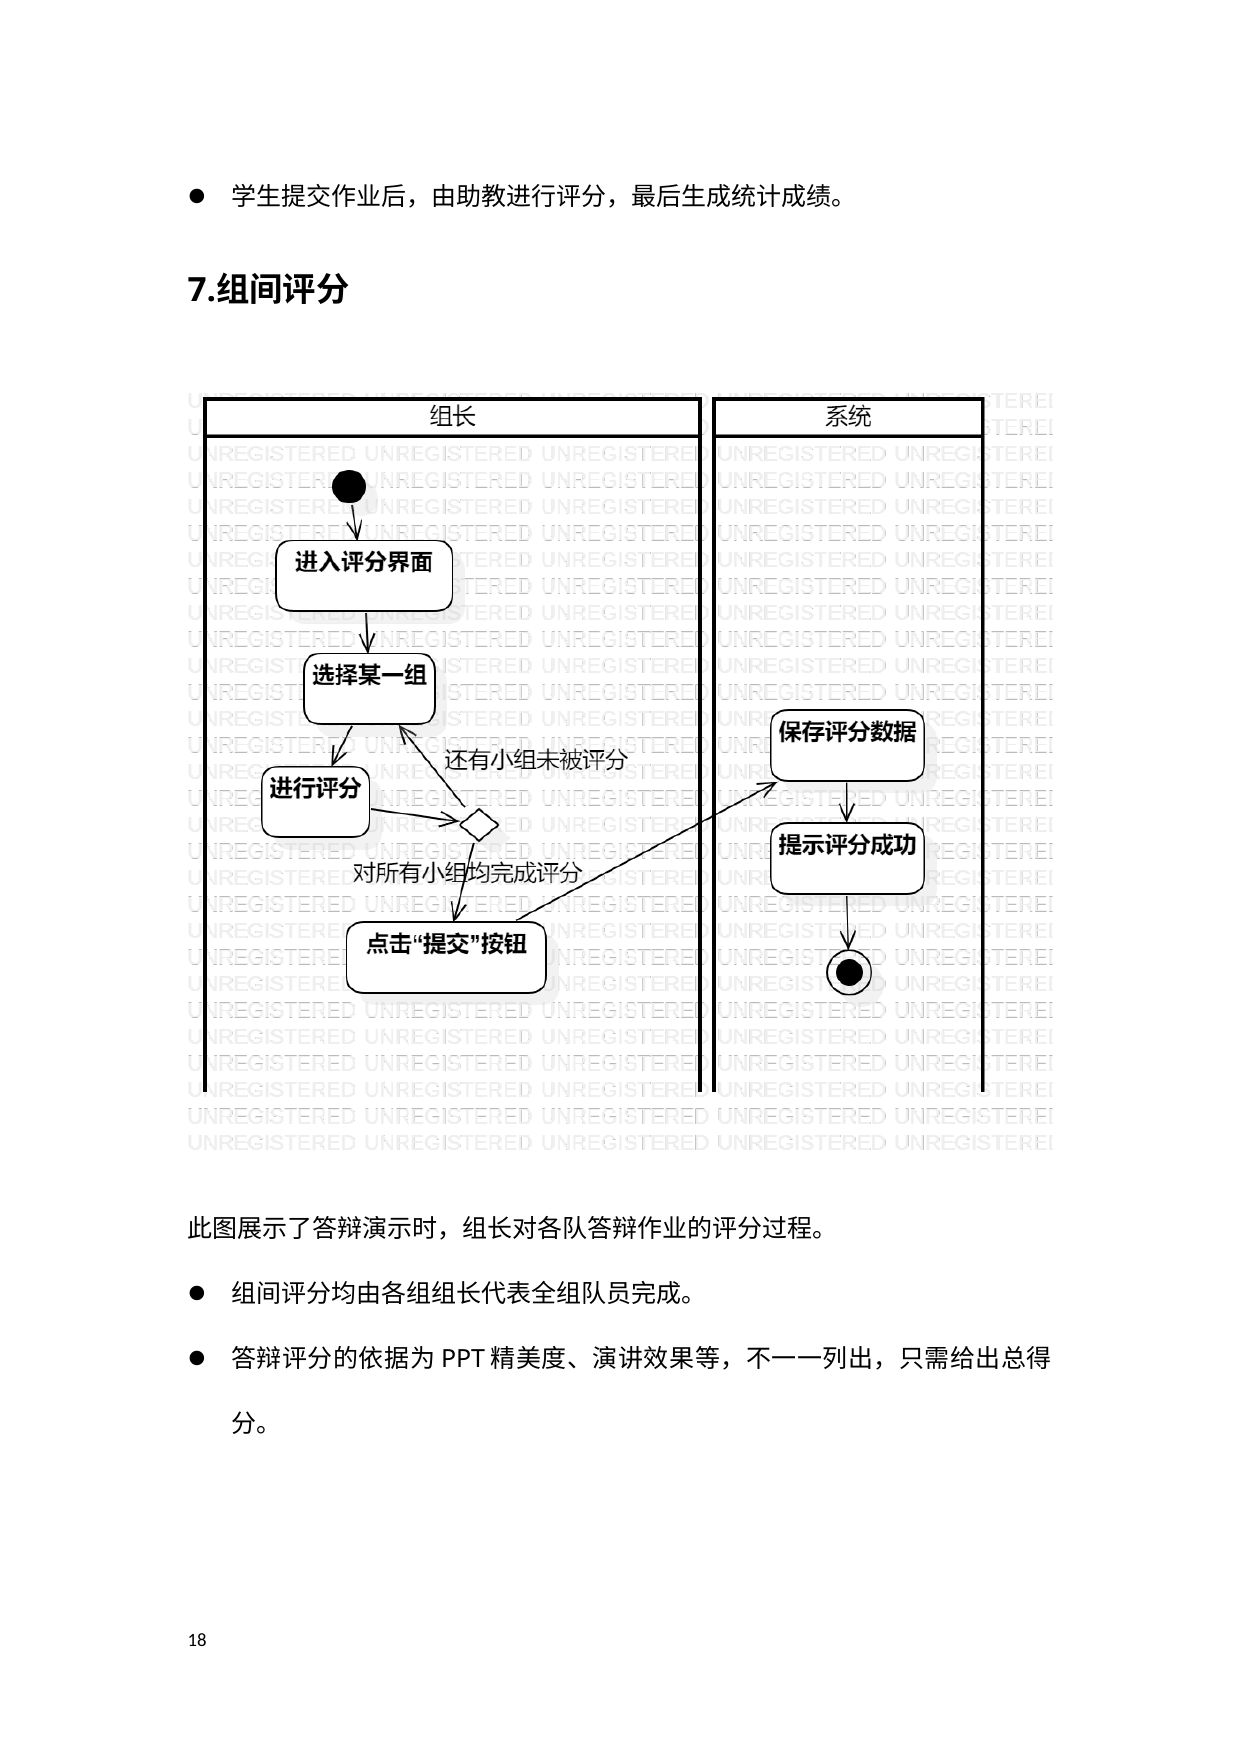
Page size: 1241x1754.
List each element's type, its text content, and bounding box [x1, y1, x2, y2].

list 答辩评分的依据为PPT精美度、演讲效果等，不一一列出，只需给出总得分。 [187, 1324, 1053, 1454]
picture [187, 381, 1053, 1162]
subtitle 7.组间评分 [187, 254, 1053, 319]
list 组间评分均由各组组长代表全组队员完成。 [187, 1259, 1053, 1324]
list 学生提交作业后，由助教进行评分，最后生成统计成绩。 [187, 162, 1053, 227]
text 此图展示了答辩演示时，组长对各队答辩作业的评分过程。 [187, 1194, 1053, 1259]
